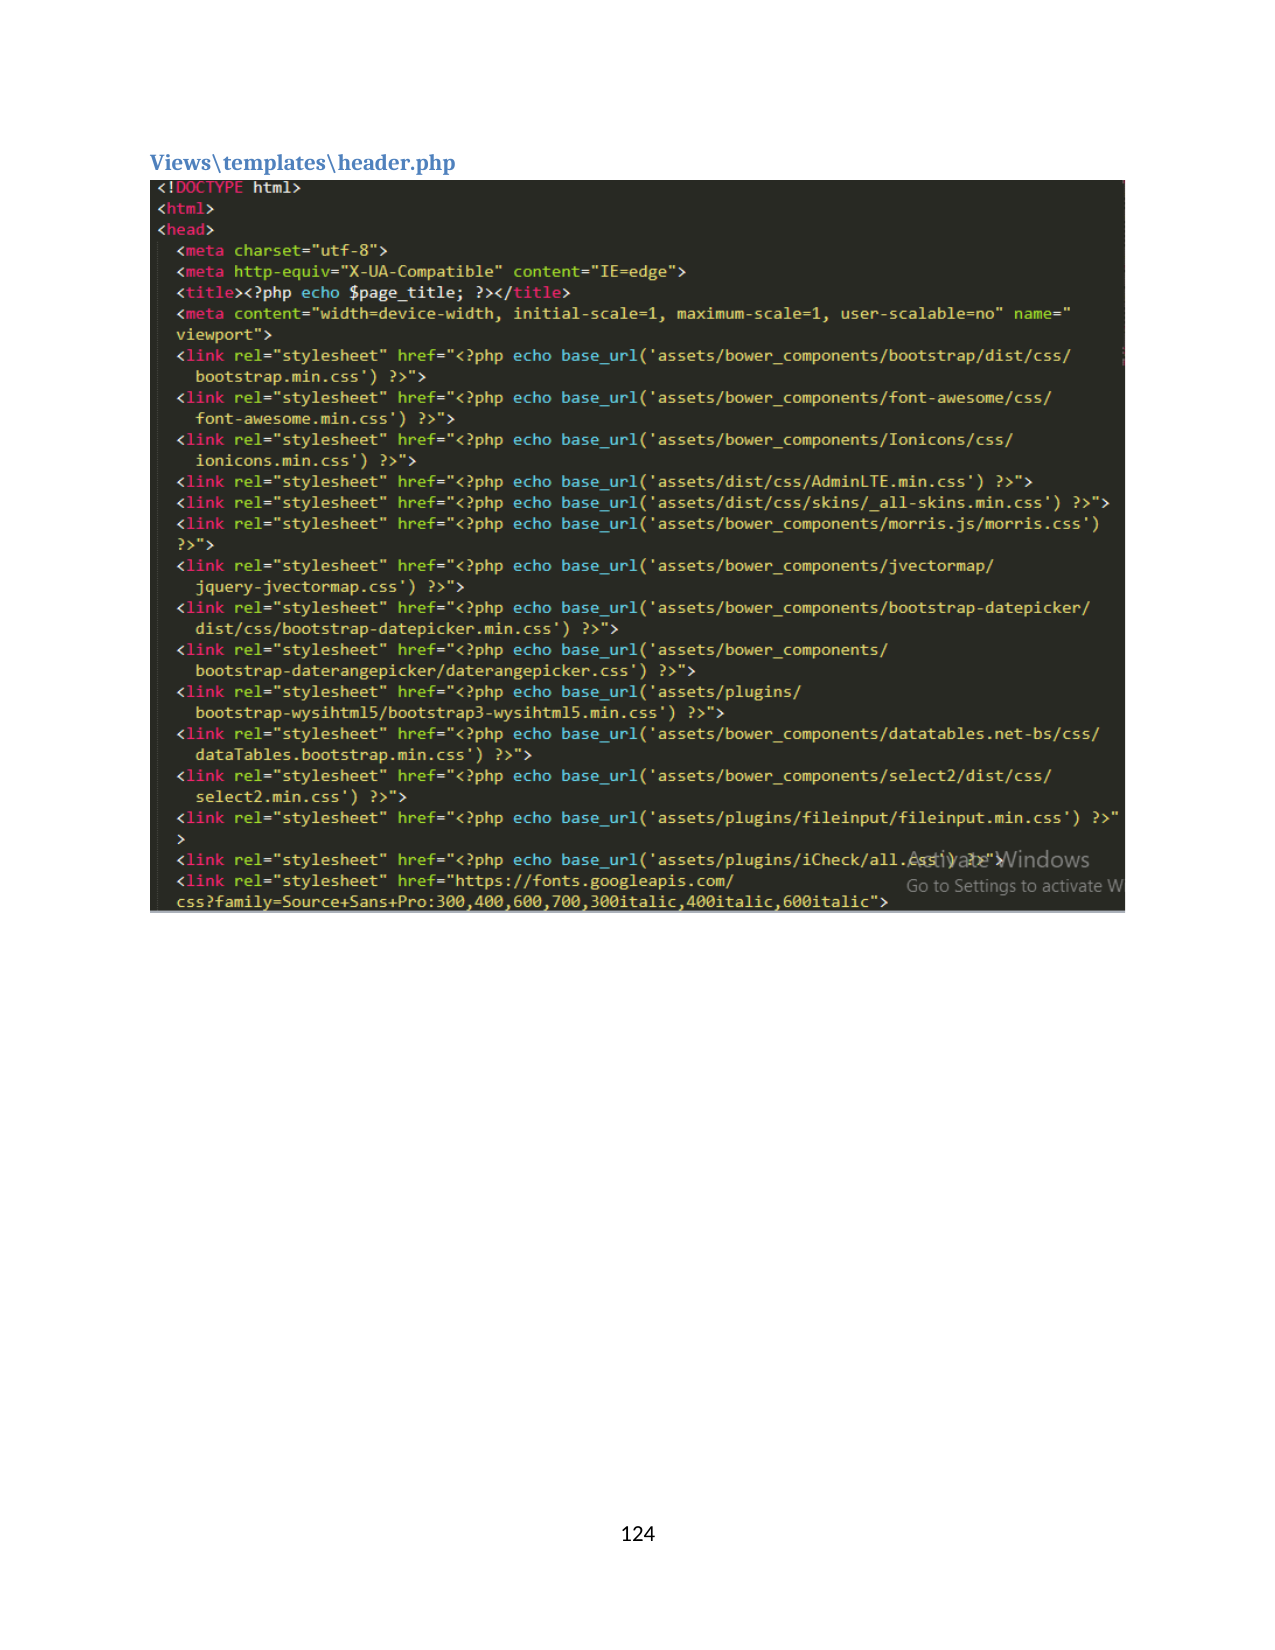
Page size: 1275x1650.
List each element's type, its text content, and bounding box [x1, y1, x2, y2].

picture [150, 180, 1125, 913]
subtitle Views\templates\header.php [150, 150, 1125, 176]
